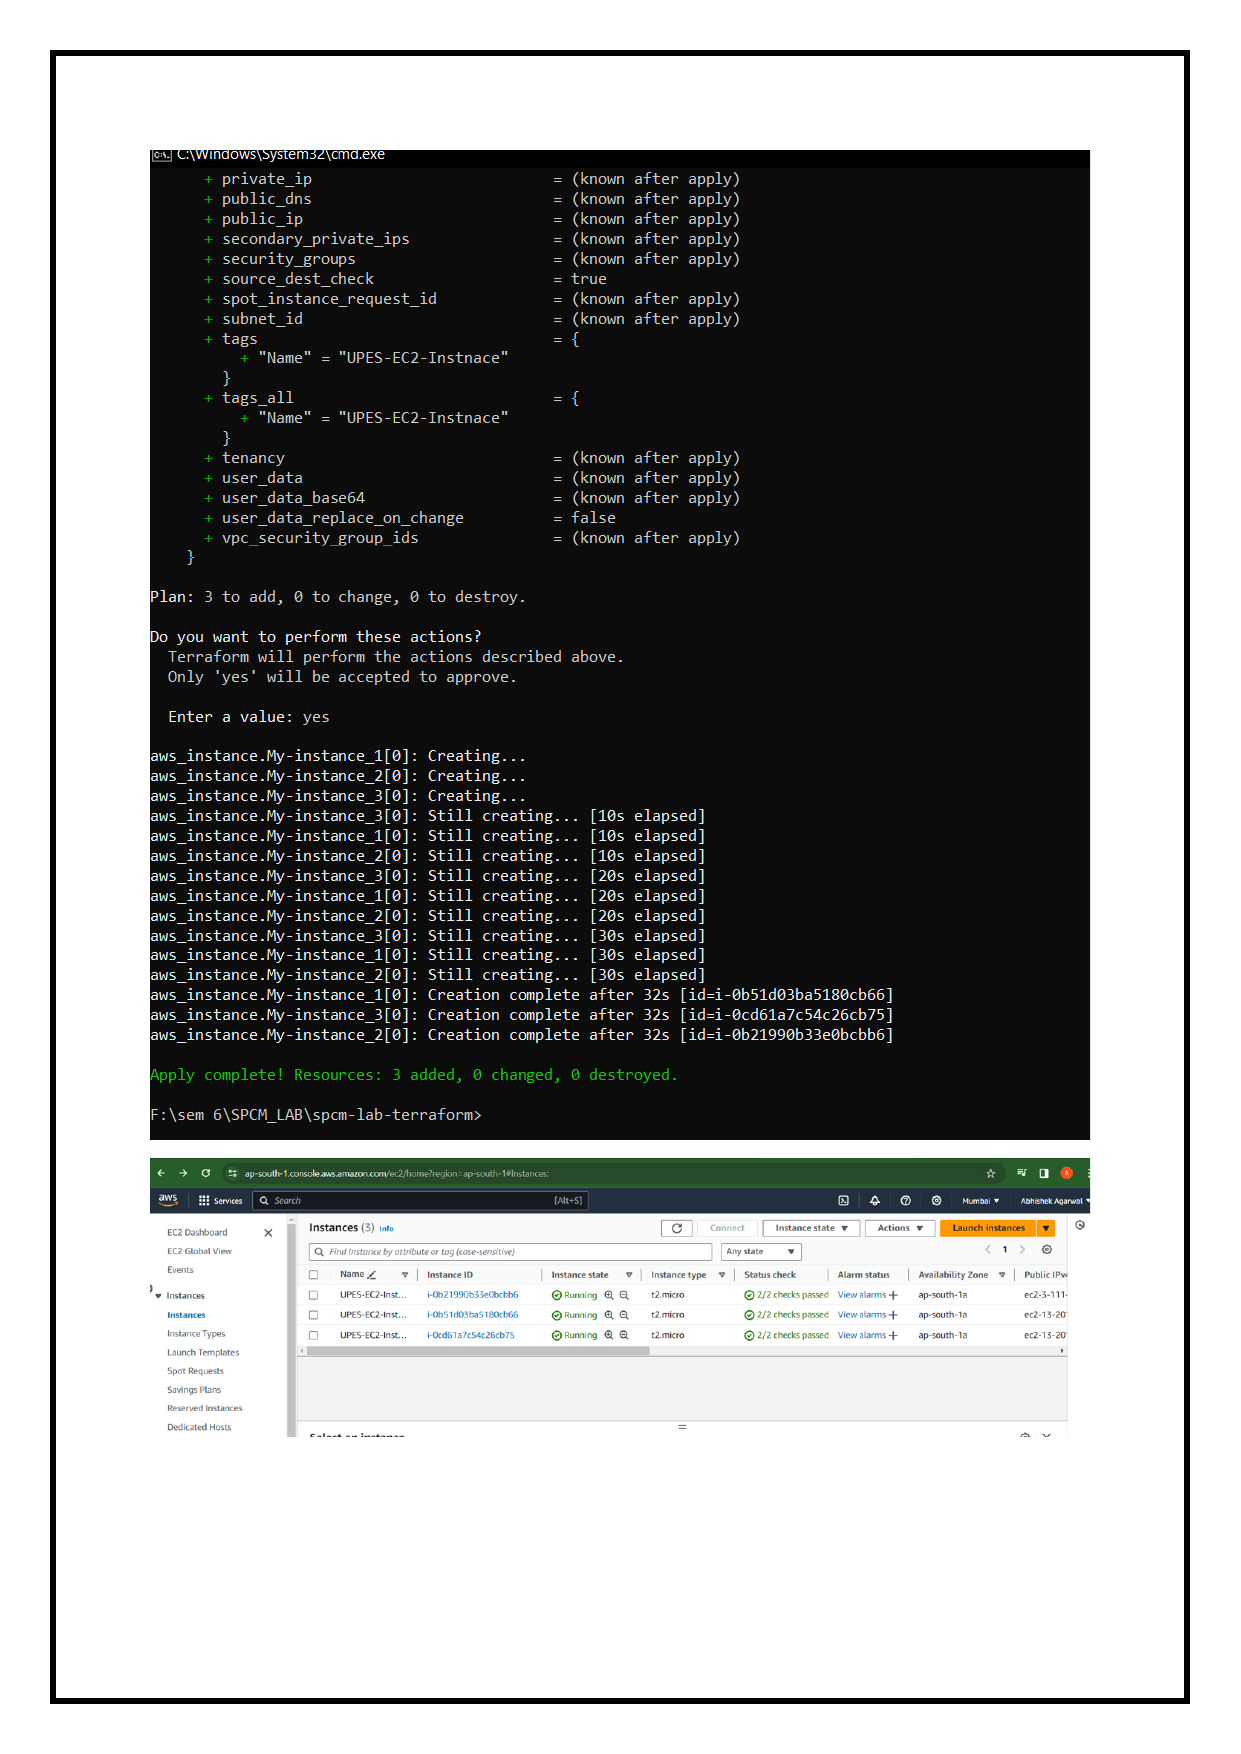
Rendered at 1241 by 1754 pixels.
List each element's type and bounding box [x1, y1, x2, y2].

picture [150, 150, 1091, 1140]
picture [150, 1158, 1091, 1437]
